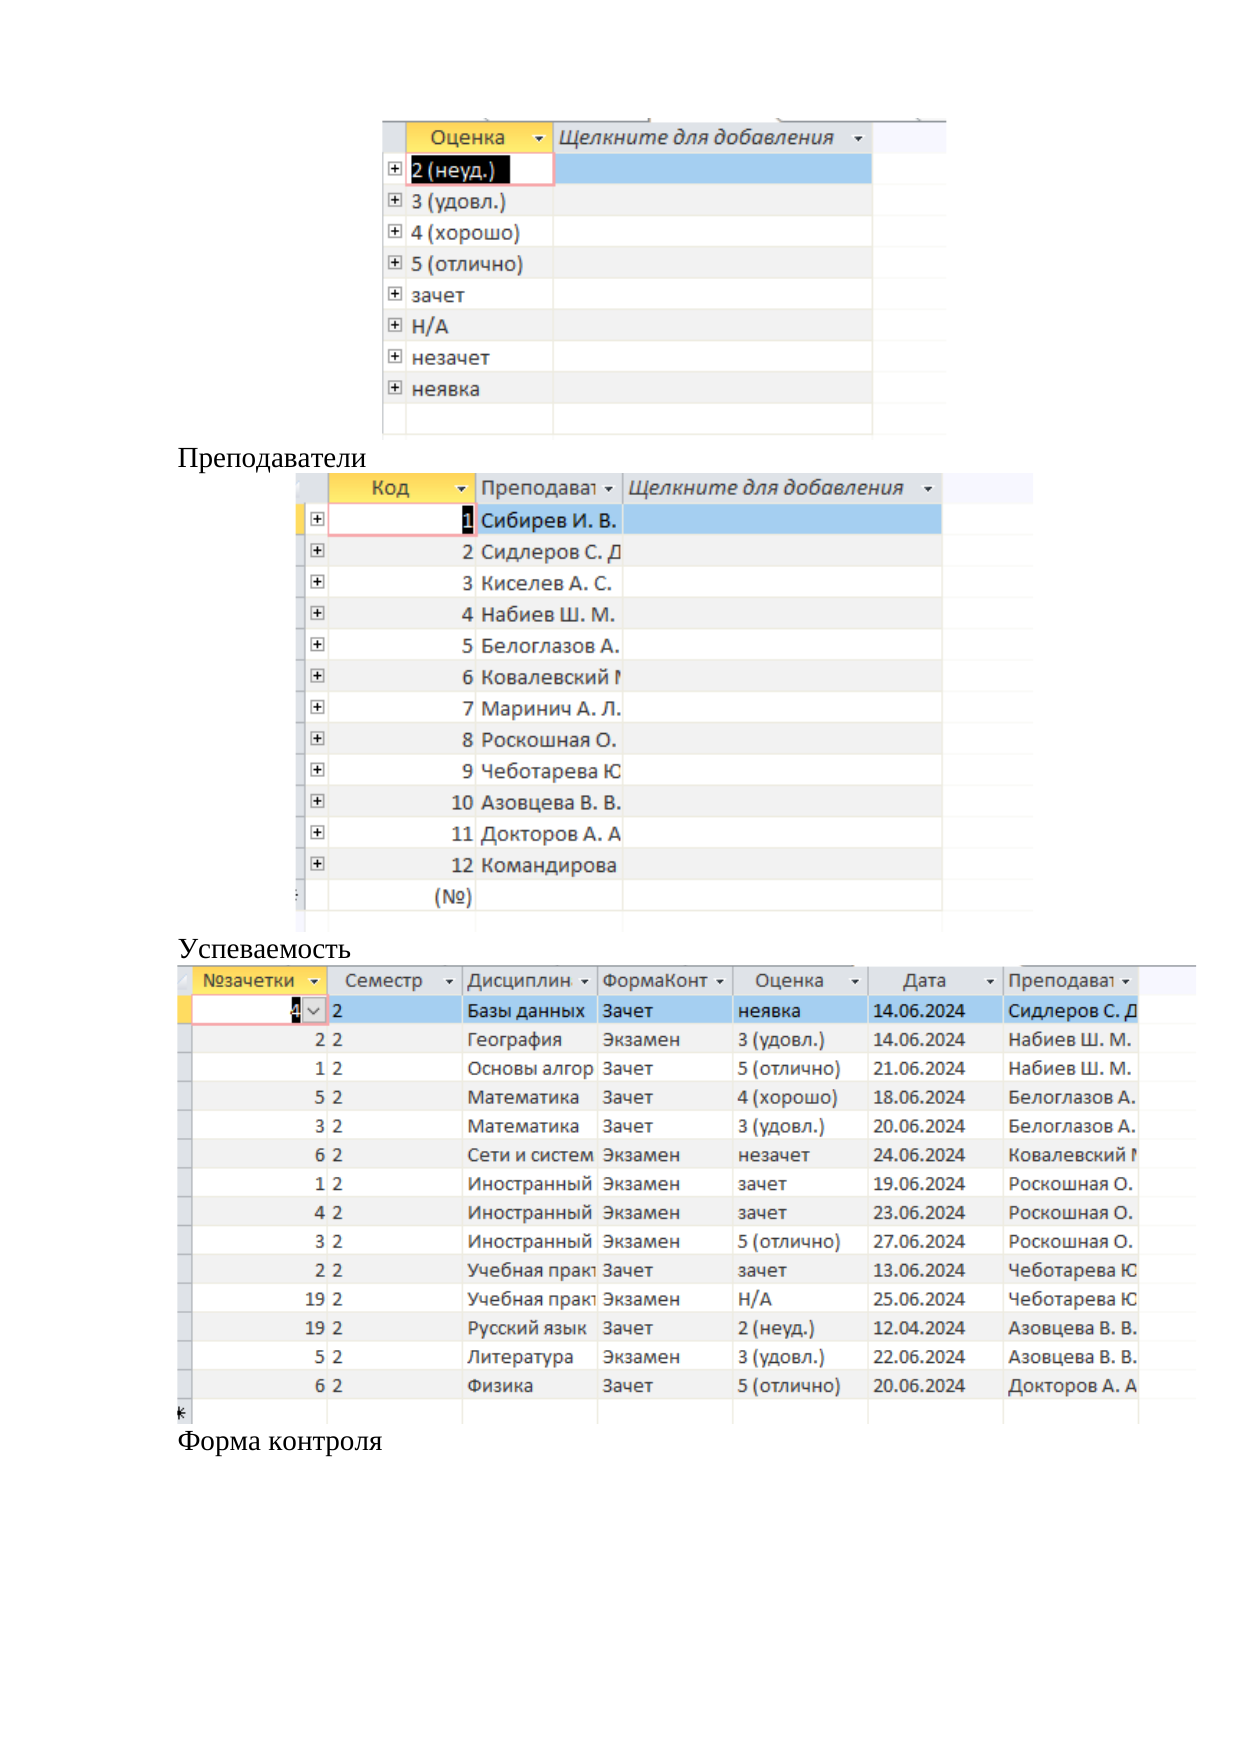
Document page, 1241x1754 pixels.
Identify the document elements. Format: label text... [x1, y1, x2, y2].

text Успеваемость [177, 931, 1152, 965]
picture [295, 473, 1034, 932]
picture [177, 965, 1197, 1424]
text Форма контроля [177, 1424, 1152, 1457]
picture [382, 118, 947, 440]
text Преподаватели [177, 440, 1152, 473]
